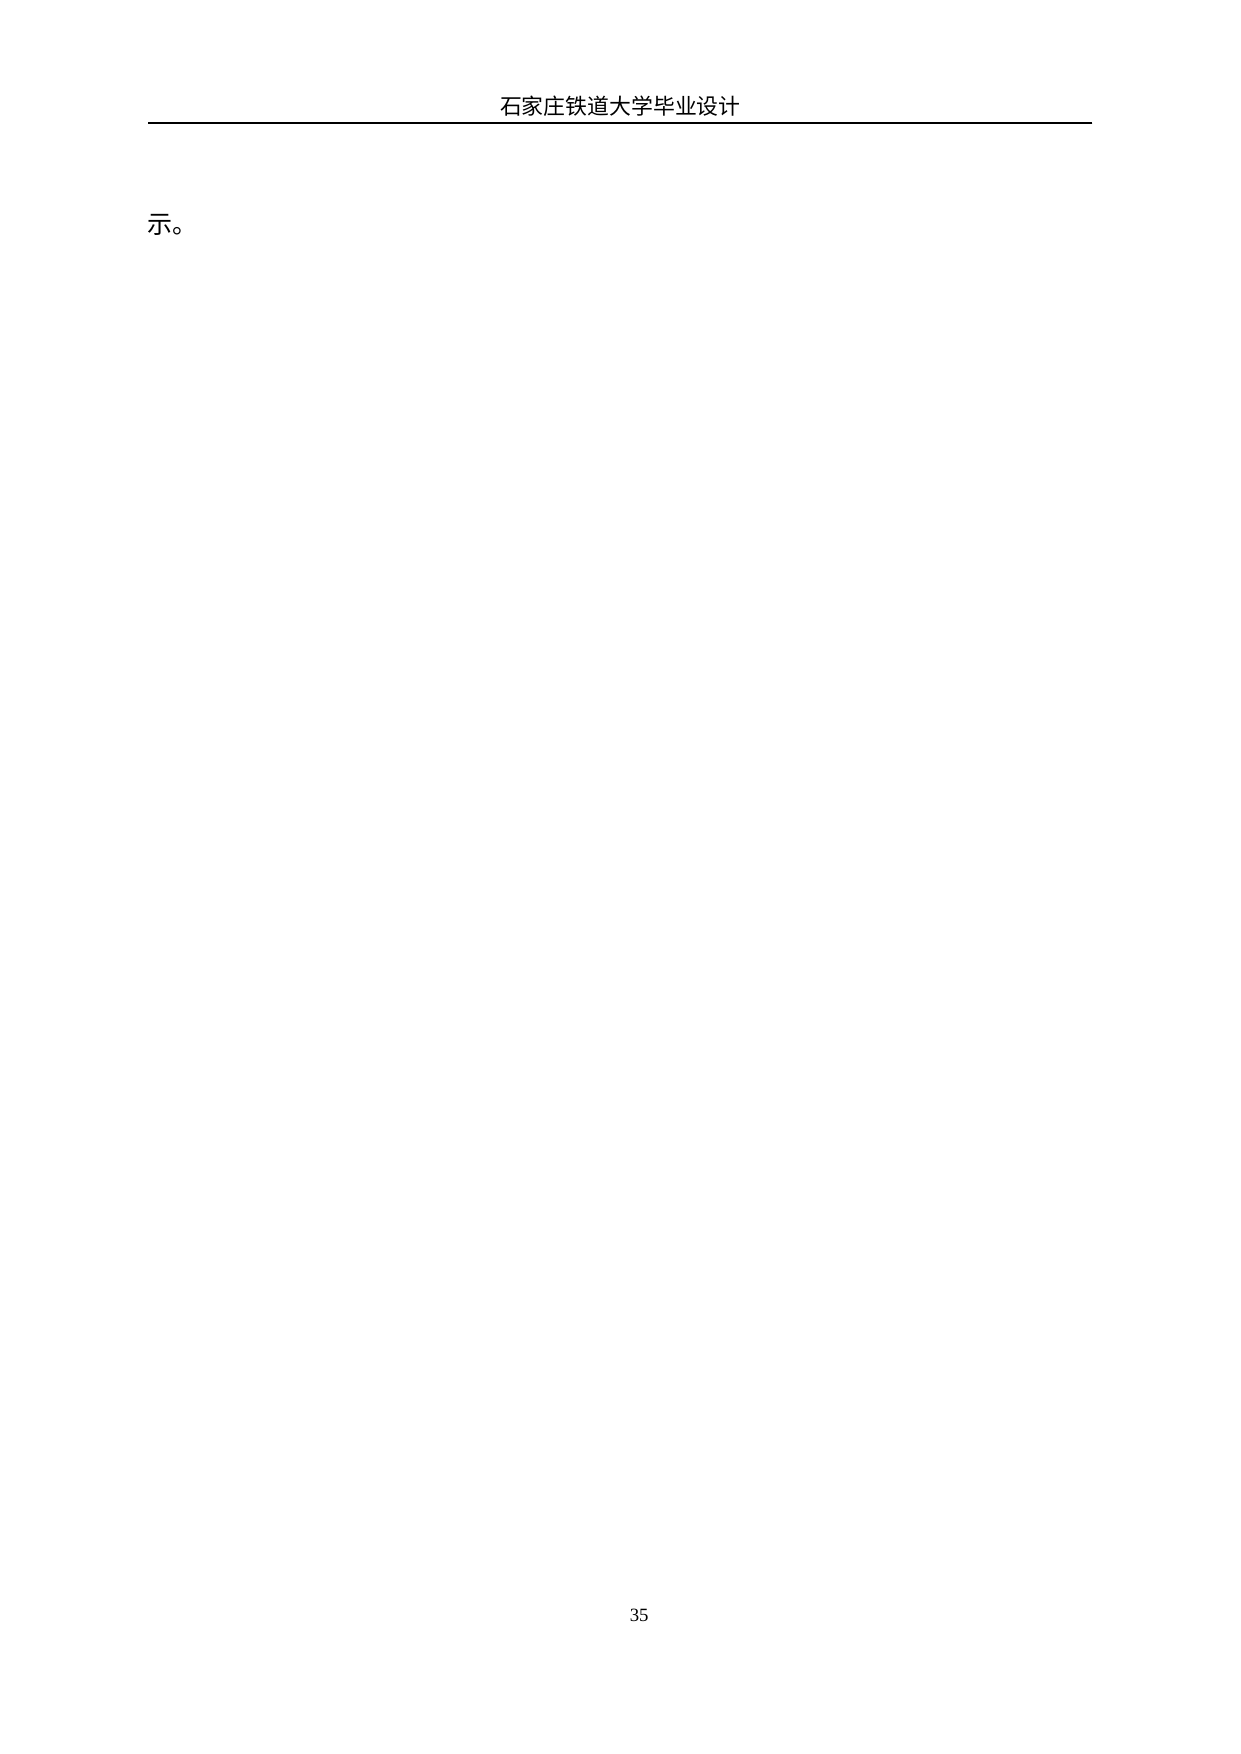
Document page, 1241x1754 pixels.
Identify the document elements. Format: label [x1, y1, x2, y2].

text [148, 190, 1092, 255]
